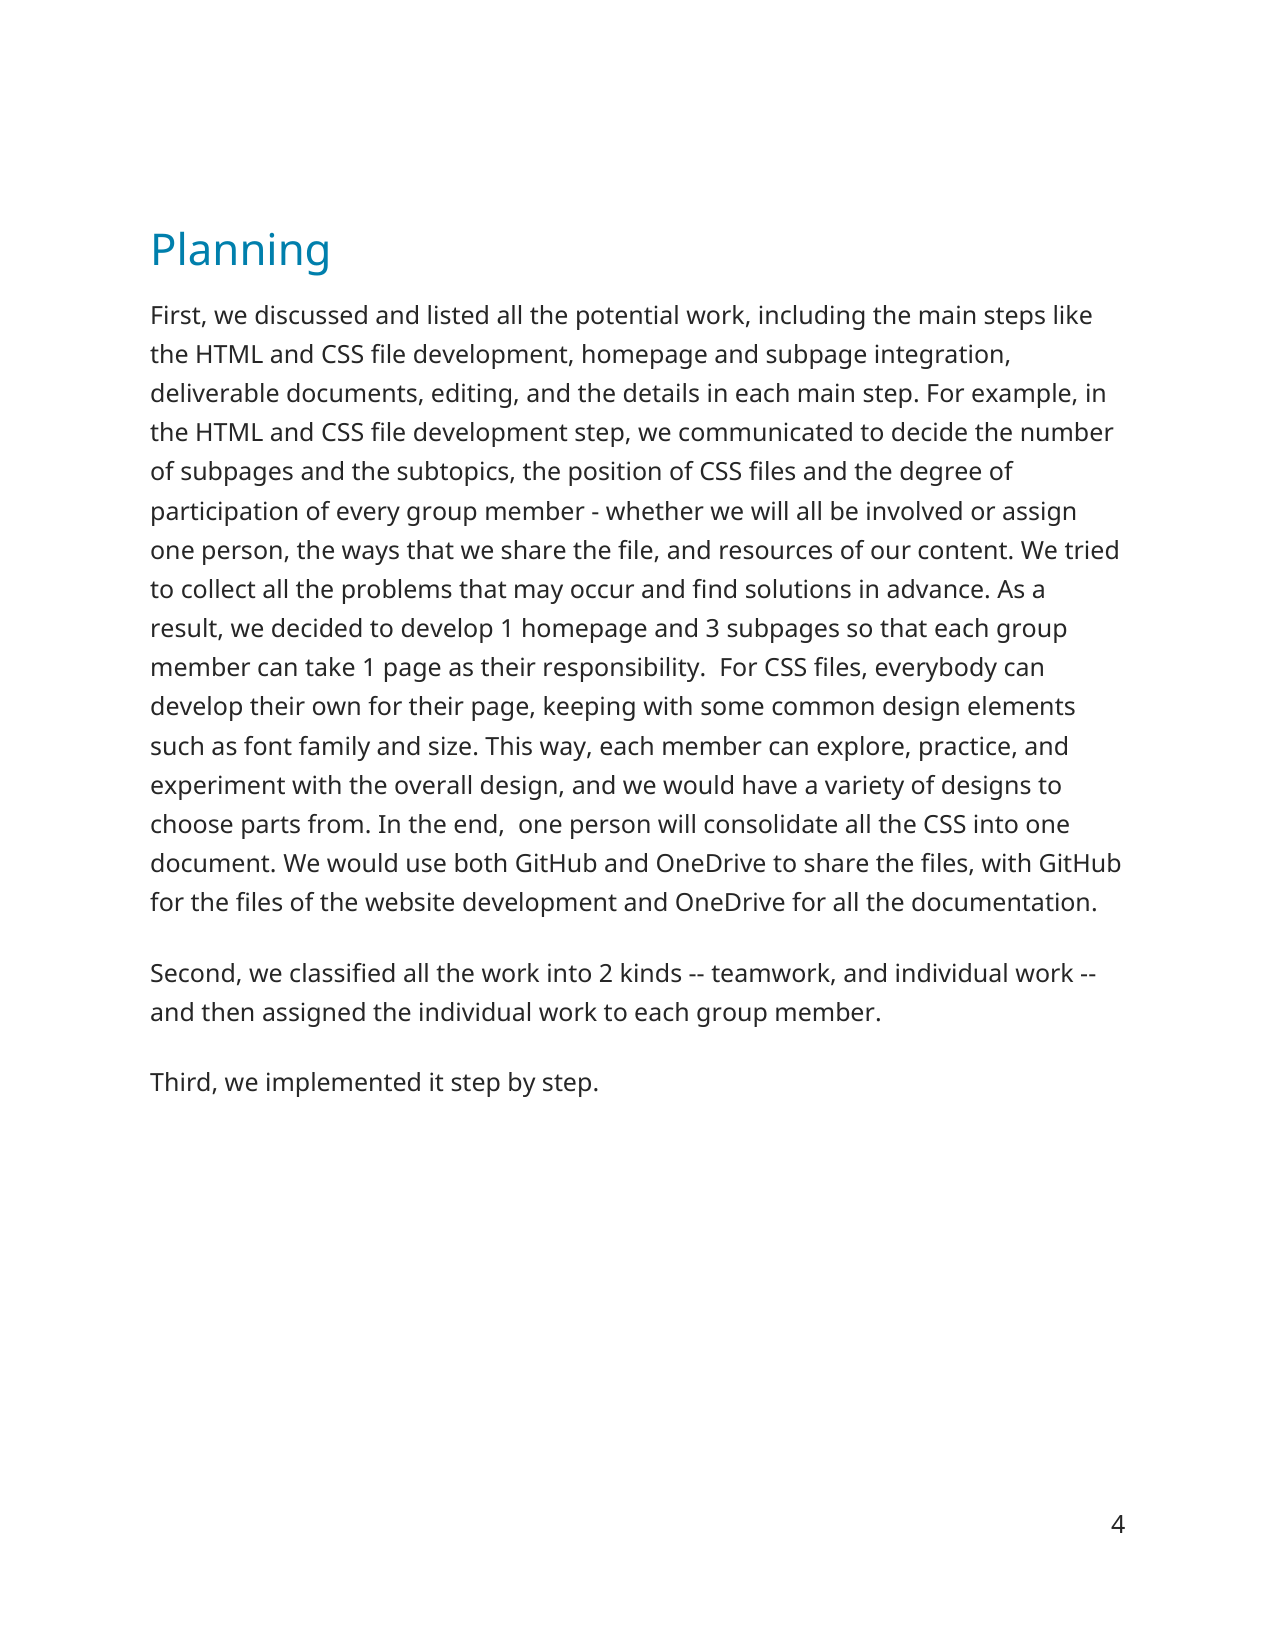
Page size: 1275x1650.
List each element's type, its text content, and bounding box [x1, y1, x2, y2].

text Third, we implemented it step by step. [150, 1065, 1125, 1099]
text Second, we classified all the work into 2 kinds -- teamwork, and individual work -- and then assigned the individual work to each group member. [150, 955, 1125, 1028]
text First, we discussed and listed all the potential work, including the main steps like the HTML and CSS file development, homepage and subpage integration, deliverable documents, editing, and the details in each main step. For example, in the HTML and CSS file development step, we communicated to decide the number of subpages and the subtopics, the position of CSS files and the degree of participation of every group member - whether we will all be involved or assign one person, the ways that we share the file, and resources of our content. We tried to collect all the problems that may occur and find solutions in advance. As a result, we decided to develop 1 homepage and 3 subpages so that each group member can take 1 page as their responsibility. For CSS files, everybody can develop their own for their page, keeping with some common design elements such as font family and size. This way, each member can explore, practice, and experiment with the overall design, and we would have a variety of designs to choose parts from. In the end, one person will consolidate all the CSS into one document. We would use both GitHub and OneDrive to share the files, with GitHub for the files of the website development and OneDrive for all the documentation. [150, 297, 1125, 919]
subtitle Planning [150, 218, 1125, 278]
